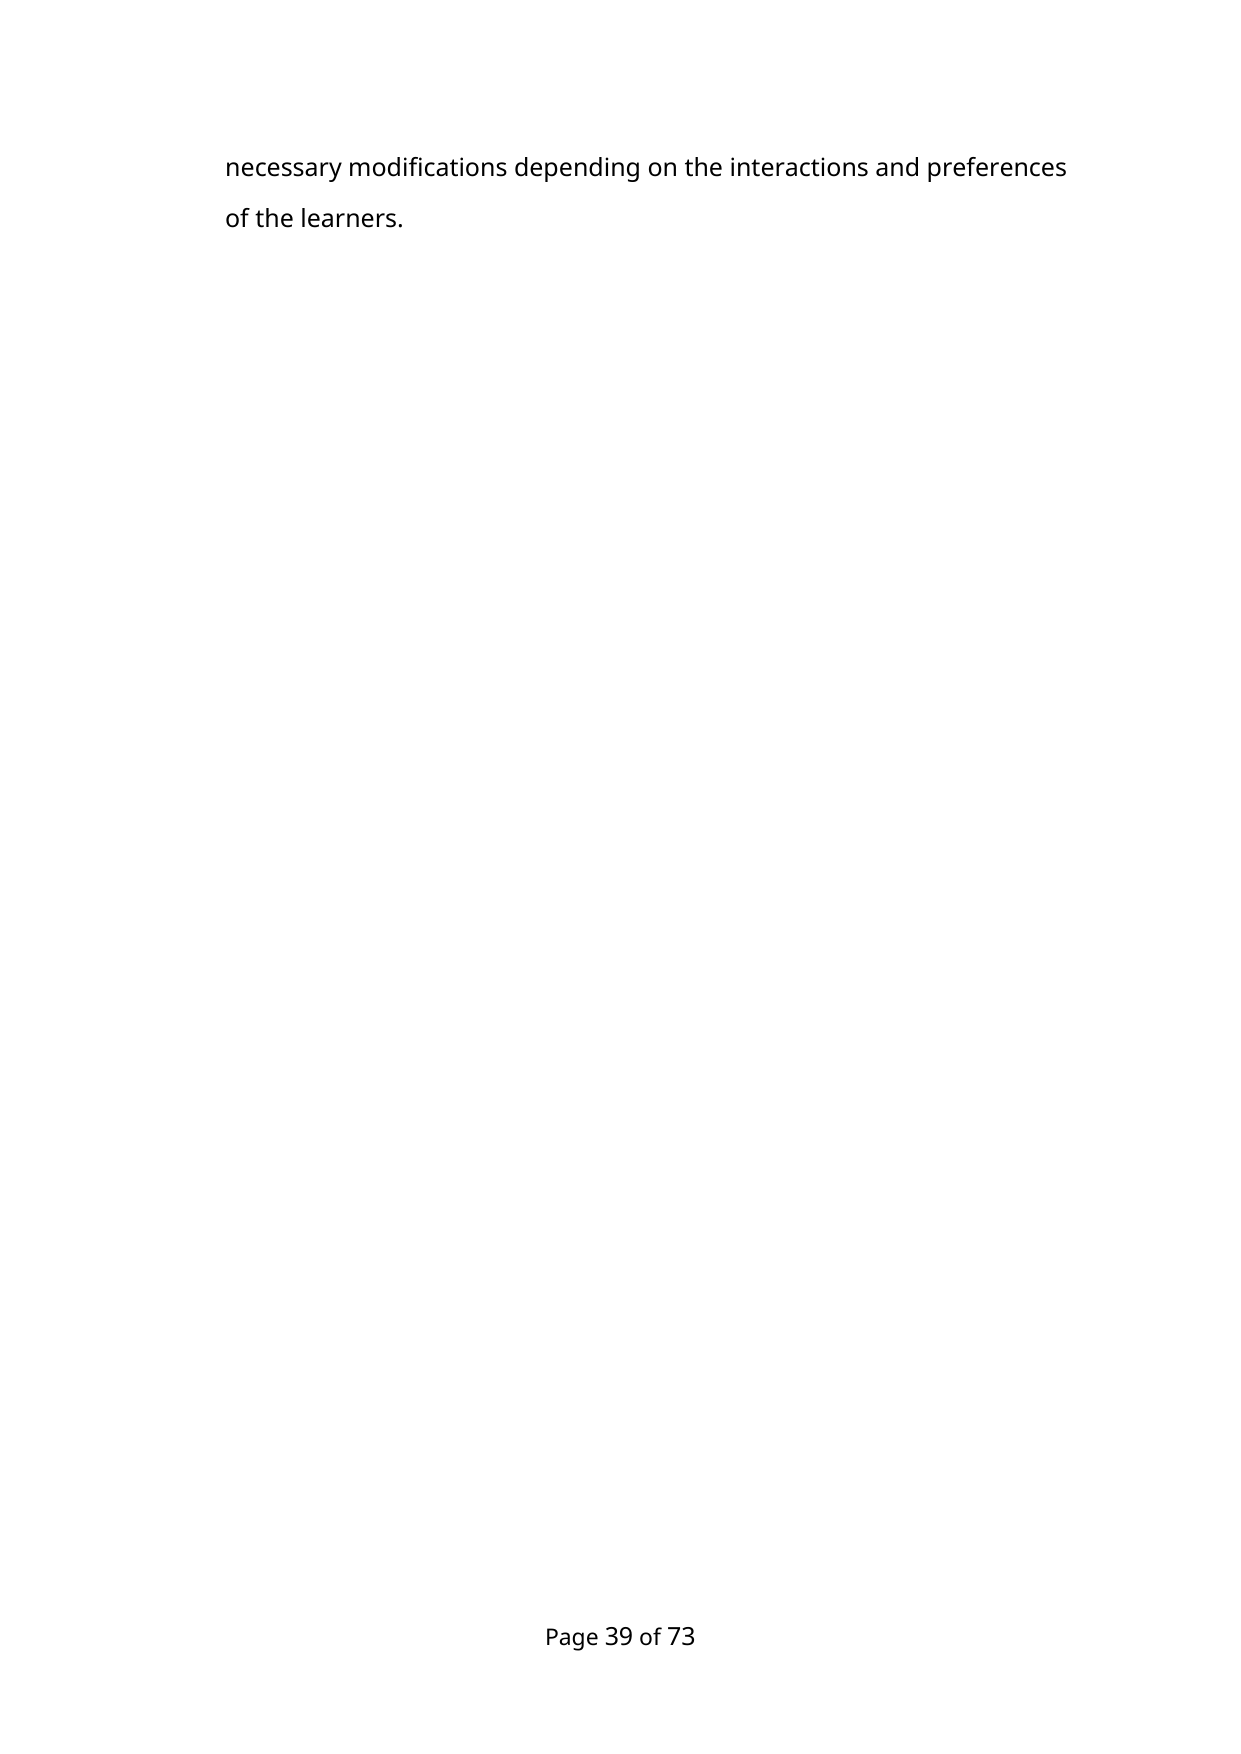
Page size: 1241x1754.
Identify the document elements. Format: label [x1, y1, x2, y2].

text [225, 150, 1090, 235]
